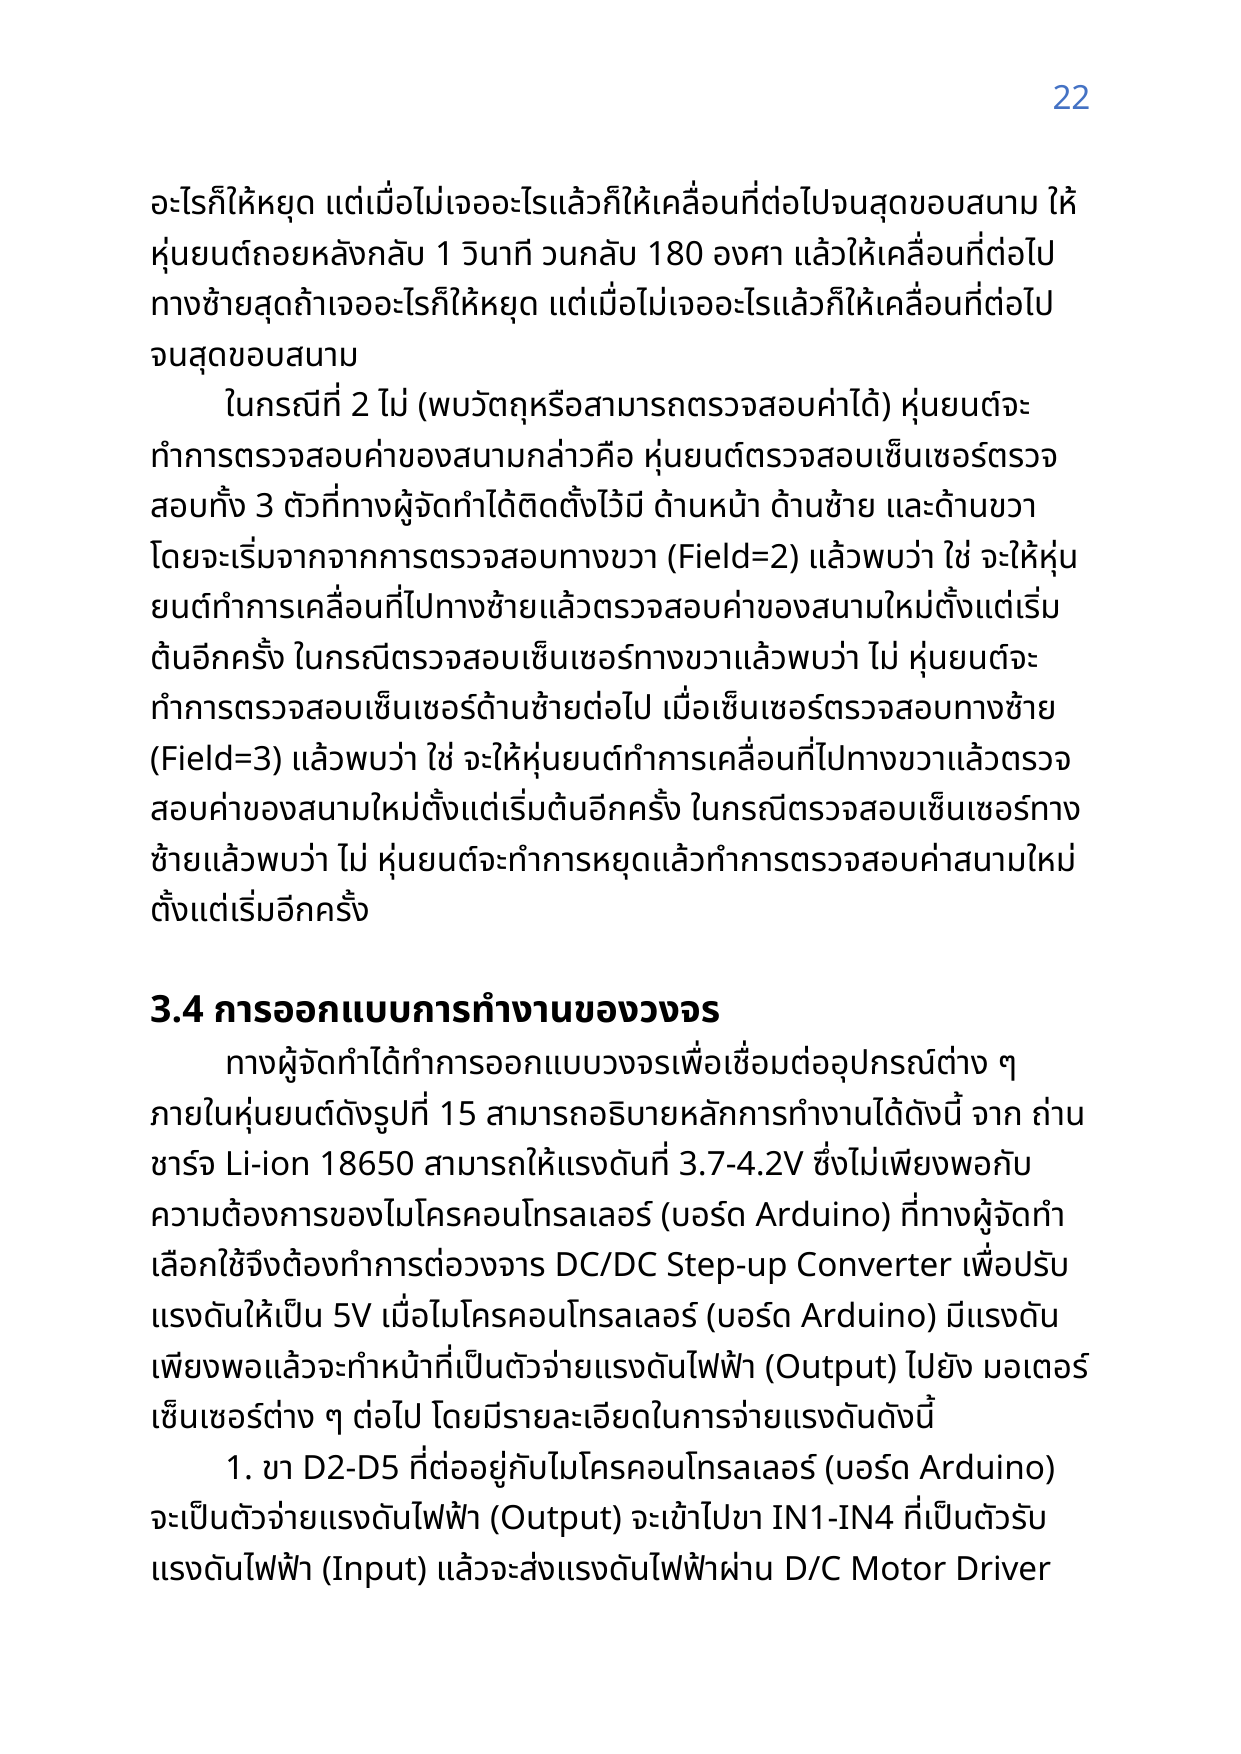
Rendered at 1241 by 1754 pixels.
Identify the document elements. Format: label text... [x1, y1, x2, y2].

text ทางผู้จัดทำได้ทำการออกแบบวงจรเพื่อเชื่อมต่ออุปกรณ์ต่าง ๆ ภายในหุ่นยนต์ดังรูปที่ 15 สามารถอธิบายหลักการทำงานได้ดังนี้ จาก ถ่านชาร์จ Li-ion 18650 สามารถให้แรงดันที่ 3.7-4.2V ซึ่งไม่เพียงพอกับความต้องการของไมโครคอนโทรลเลอร์ (บอร์ด Arduino) ที่ทางผู้จัดทำเลือกใช้จึงต้องทำการต่อวงจาร DC/DC Step-up Converter เพื่อปรับแรงดันให้เป็น 5V เมื่อไมโครคอนโทรลเลอร์ (บอร์ด Arduino) มีแรงดันเพียงพอแล้วจะทำหน้าที่เป็นตัวจ่ายแรงดันไฟฟ้า (Output) ไปยัง มอเตอร์ เซ็นเซอร์ต่าง ๆ ต่อไป โดยมีรายละเอียดในการจ่ายแรงดันดังนี้ [150, 1039, 1090, 1443]
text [150, 1443, 1090, 1595]
text 3.4 การออกแบบการทำงานของวงจร [150, 982, 1090, 1039]
text ในกรณีที่ 2 ไม่ (พบวัตถุหรือสามารถตรวจสอบค่าได้) หุ่นยนต์จะทำการตรวจสอบค่าของสนามกล่าวคือ หุ่นยนต์ตรวจสอบเซ็นเซอร์ตรวจสอบทั้ง 3 ตัวที่ทางผู้จัดทำได้ติดตั้งไว้มี ด้านหน้า ด้านซ้าย และด้านขวา โดยจะเริ่มจากจากการตรวจสอบทางขวา (Field=2) แล้วพบว่า ใช่ จะให้หุ่นยนต์ทำการเคลื่อนที่ไปทางซ้ายแล้วตรวจสอบค่าของสนามใหม่ตั้งแต่เริ่มต้นอีกครั้ง ในกรณีตรวจสอบเซ็นเซอร์ทางขวาแล้วพบว่า ไม่ หุ่นยนต์จะทำการตรวจสอบเซ็นเซอร์ด้านซ้ายต่อไป เมื่อเซ็นเซอร์ตรวจสอบทางซ้าย (Field=3) แล้วพบว่า ใช่ จะให้หุ่นยนต์ทำการเคลื่อนที่ไปทางขวาแล้วตรวจสอบค่าของสนามใหม่ตั้งแต่เริ่มต้นอีกครั้ง ในกรณีตรวจสอบเซ็นเซอร์ทางซ้ายแล้วพบว่า ไม่ หุ่นยนต์จะทำการหยุดแล้วทำการตรวจสอบค่าสนามใหม่ตั้งแต่เริ่มอีกครั้ง [150, 381, 1090, 937]
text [150, 179, 1090, 381]
